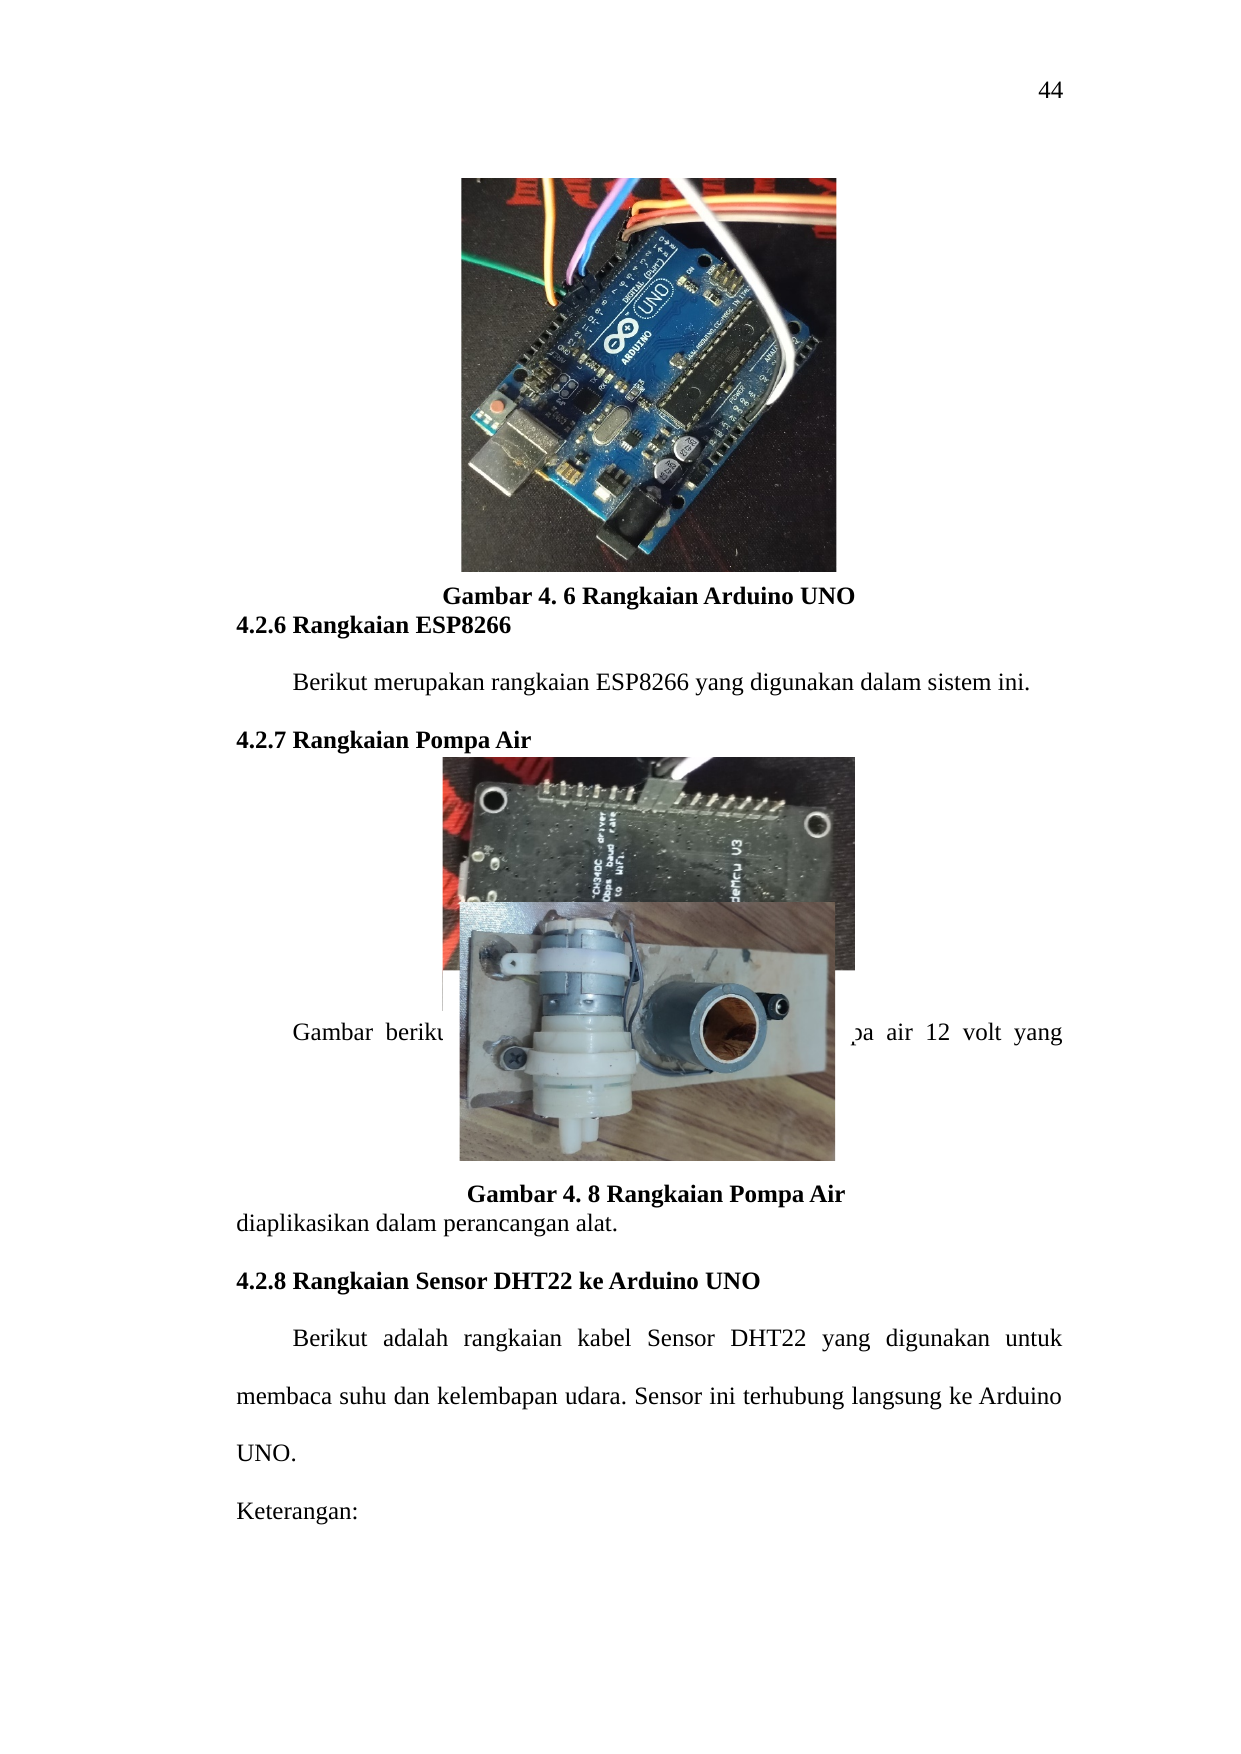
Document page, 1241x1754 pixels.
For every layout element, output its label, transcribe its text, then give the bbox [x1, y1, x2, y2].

subtitle 4.2.8 Rangkaian Sensor DHT22 ke Arduino UNO [236, 1266, 1063, 1295]
picture [461, 178, 837, 572]
text Keterangan: [236, 1496, 1063, 1525]
text Berikut adalah rangkaian kabel Sensor DHT22 yang digunakan untuk membaca suhu dan kelembapan udara. Sensor ini terhubung langsung ke Arduino UNO. [236, 1323, 1063, 1467]
subtitle 4.2.7 Rangkaian Pompa Air [236, 725, 1063, 754]
picture [442, 757, 855, 1161]
text Berikut merupakan rangkaian ESP8266 yang digunakan dalam sistem ini. [236, 667, 1063, 696]
